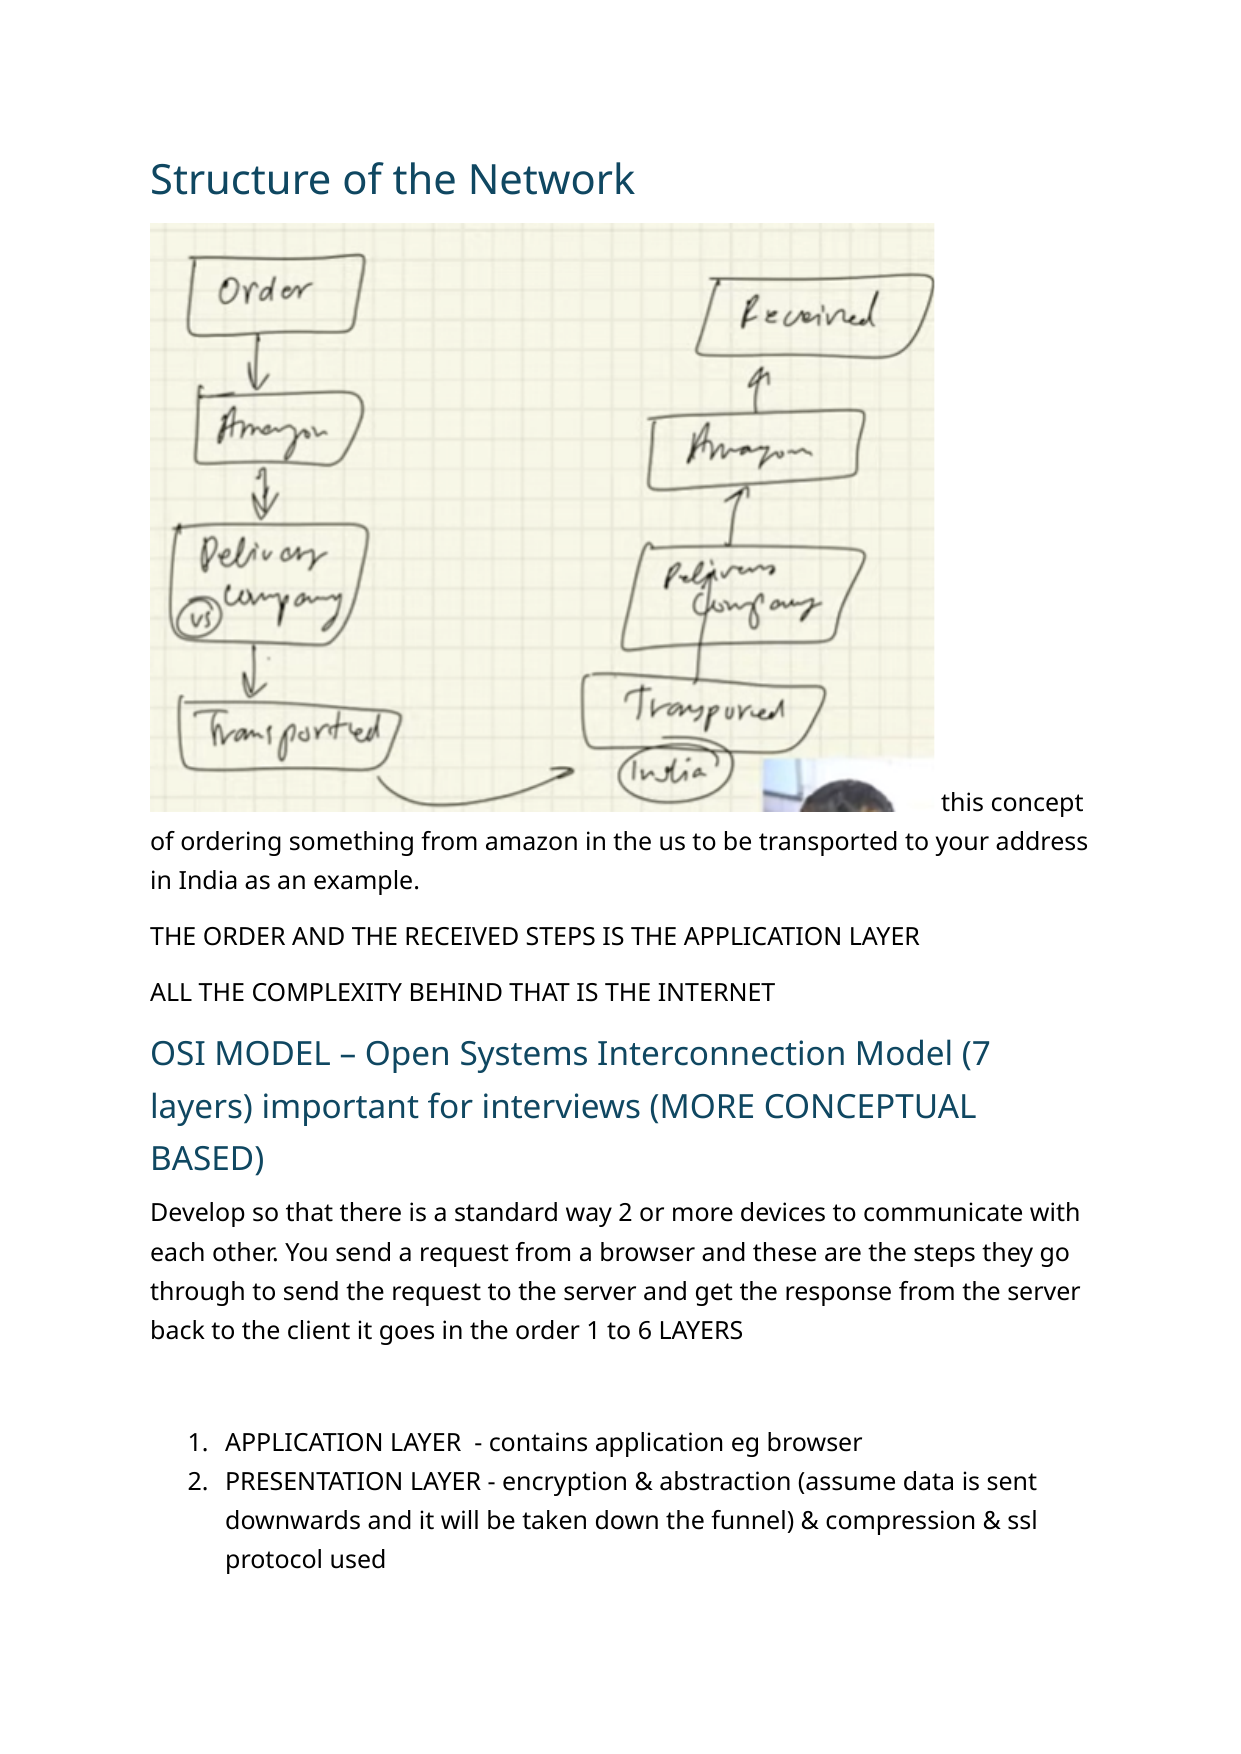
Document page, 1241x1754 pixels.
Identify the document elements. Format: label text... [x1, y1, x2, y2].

subtitle Structure of the Network [150, 150, 1090, 207]
list APPLICATION LAYER - contains application eg browser [187, 1424, 1090, 1458]
text Develop so that there is a standard way 2 or more devices to communicate with each other. You send a request from a browser and these are the steps they go through to send the request to the server and get the response from the server back to the client it goes in the order 1 to 6 LAYERS [150, 1195, 1090, 1347]
text THE ORDER AND THE RECEIVED STEPS IS THE APPLICATION LAYER [150, 918, 1090, 953]
subtitle OSI MODEL – Open Systems Interconnection Model (7 layers) important for interviews (MORE CONCEPTUAL BASED) [150, 1030, 1090, 1180]
list PRESENTATION LAYER - encryption & abstraction (assume data is sent downwards and it will be taken down the funnel) & compression & ssl protocol used [187, 1463, 1090, 1576]
picture [150, 223, 935, 812]
text ALL THE COMPLEXITY BEHIND THAT IS THE INTERNET [150, 974, 1090, 1008]
